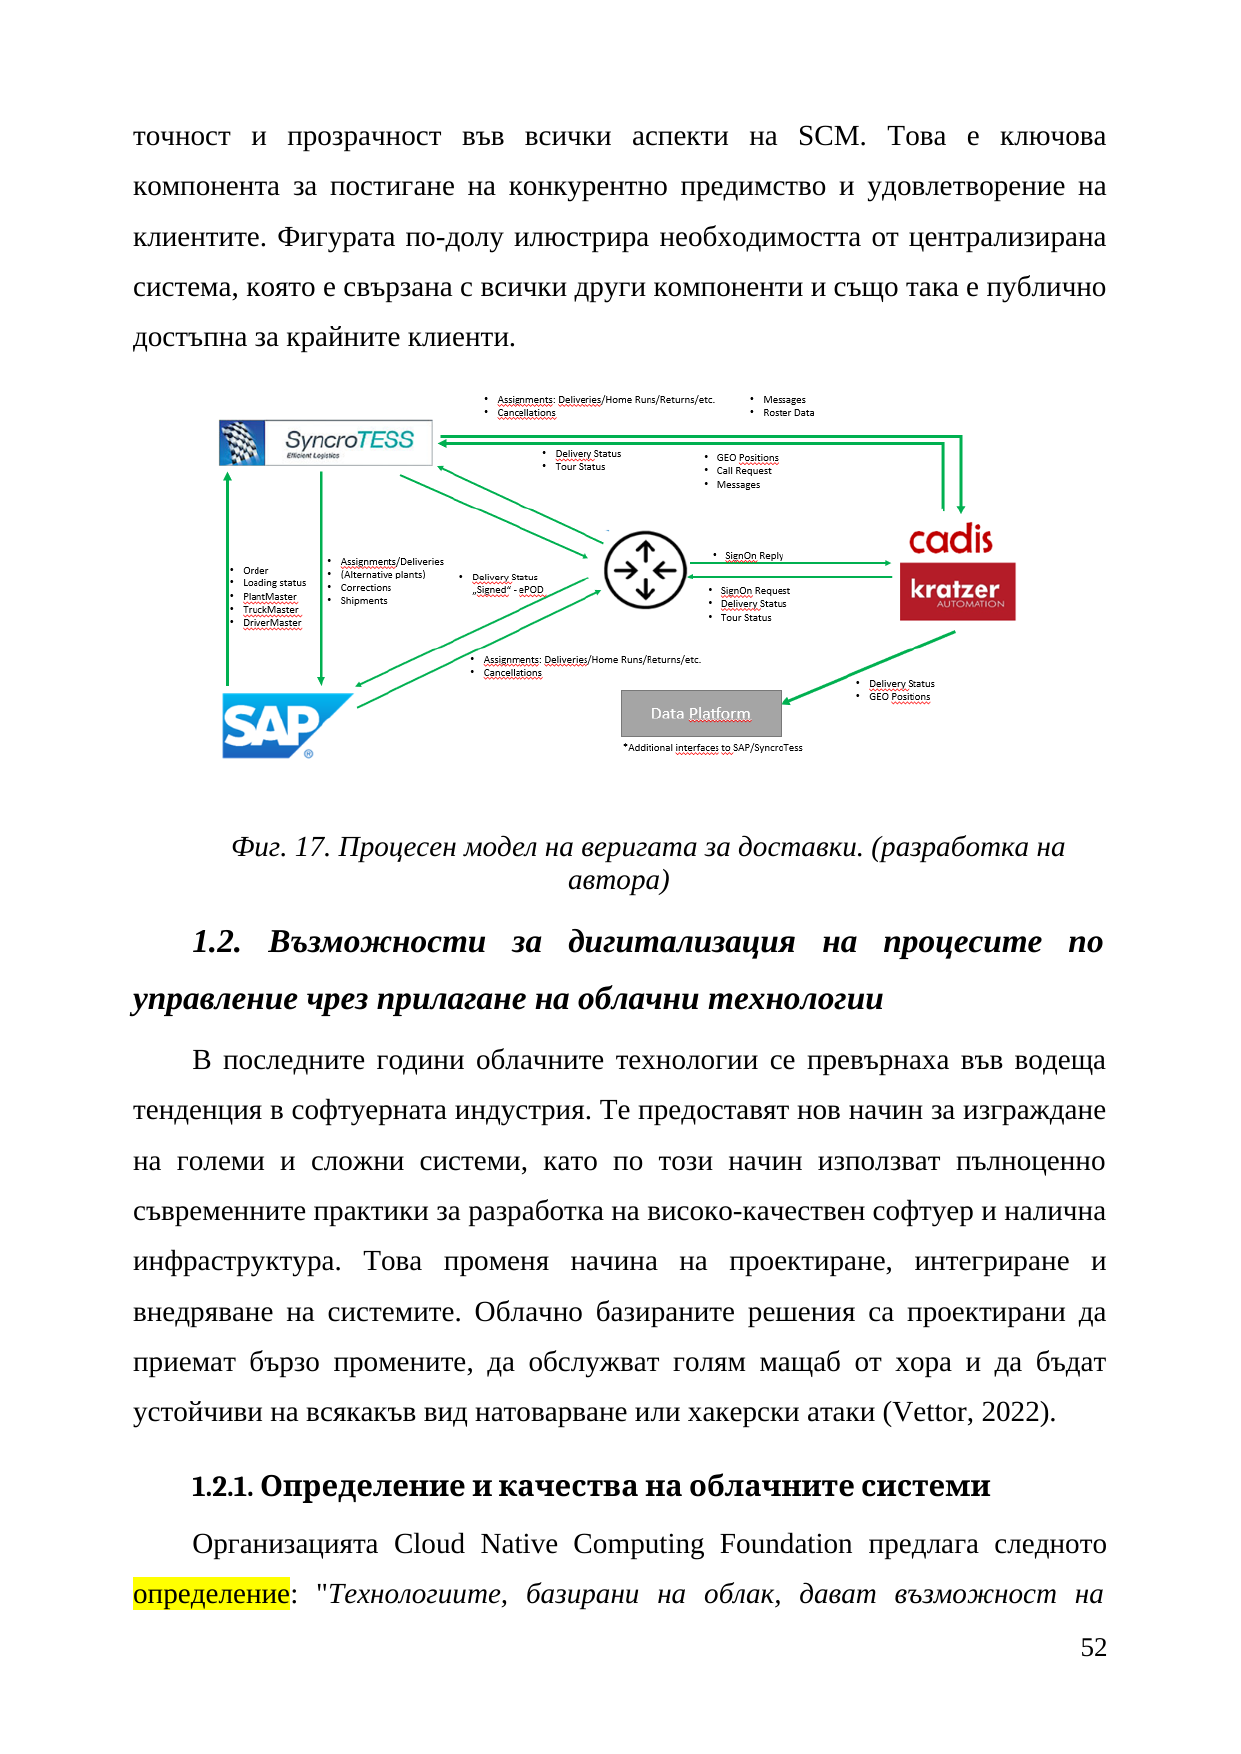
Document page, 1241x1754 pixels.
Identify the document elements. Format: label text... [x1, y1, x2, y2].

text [133, 118, 1107, 353]
picture [192, 369, 1044, 789]
subtitle 1.2.1. Определение и качества на облачните системи [133, 1470, 1107, 1503]
title Фиг. 17. Процесен модел на веригата за доставки. (разработка на автора) [133, 829, 1107, 896]
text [133, 1526, 1107, 1610]
subtitle 1.2. Възможности за дигитализация на процесите по управление чрез прилагане на облачни технологии [133, 921, 1107, 1017]
text В последните години облачните технологии се превърнаха във водеща тенденция в софтуерната индустрия. Те предоставят нов начин за изграждане на големи и сложни системи, като по този начин използват пълноценно съвременните практики за разработка на високо-качествен софтуер и налична инфраструктура. Това променя начина на проектиране, интегриране и внедряване на системите. Облачно базираните решения са проектирани да приемат бързо промените, да обслужват голям мащаб от хора и да бъдат устойчиви на всякакъв вид натоварване или хакерски атаки (Vettor, 2022). [133, 1042, 1107, 1428]
